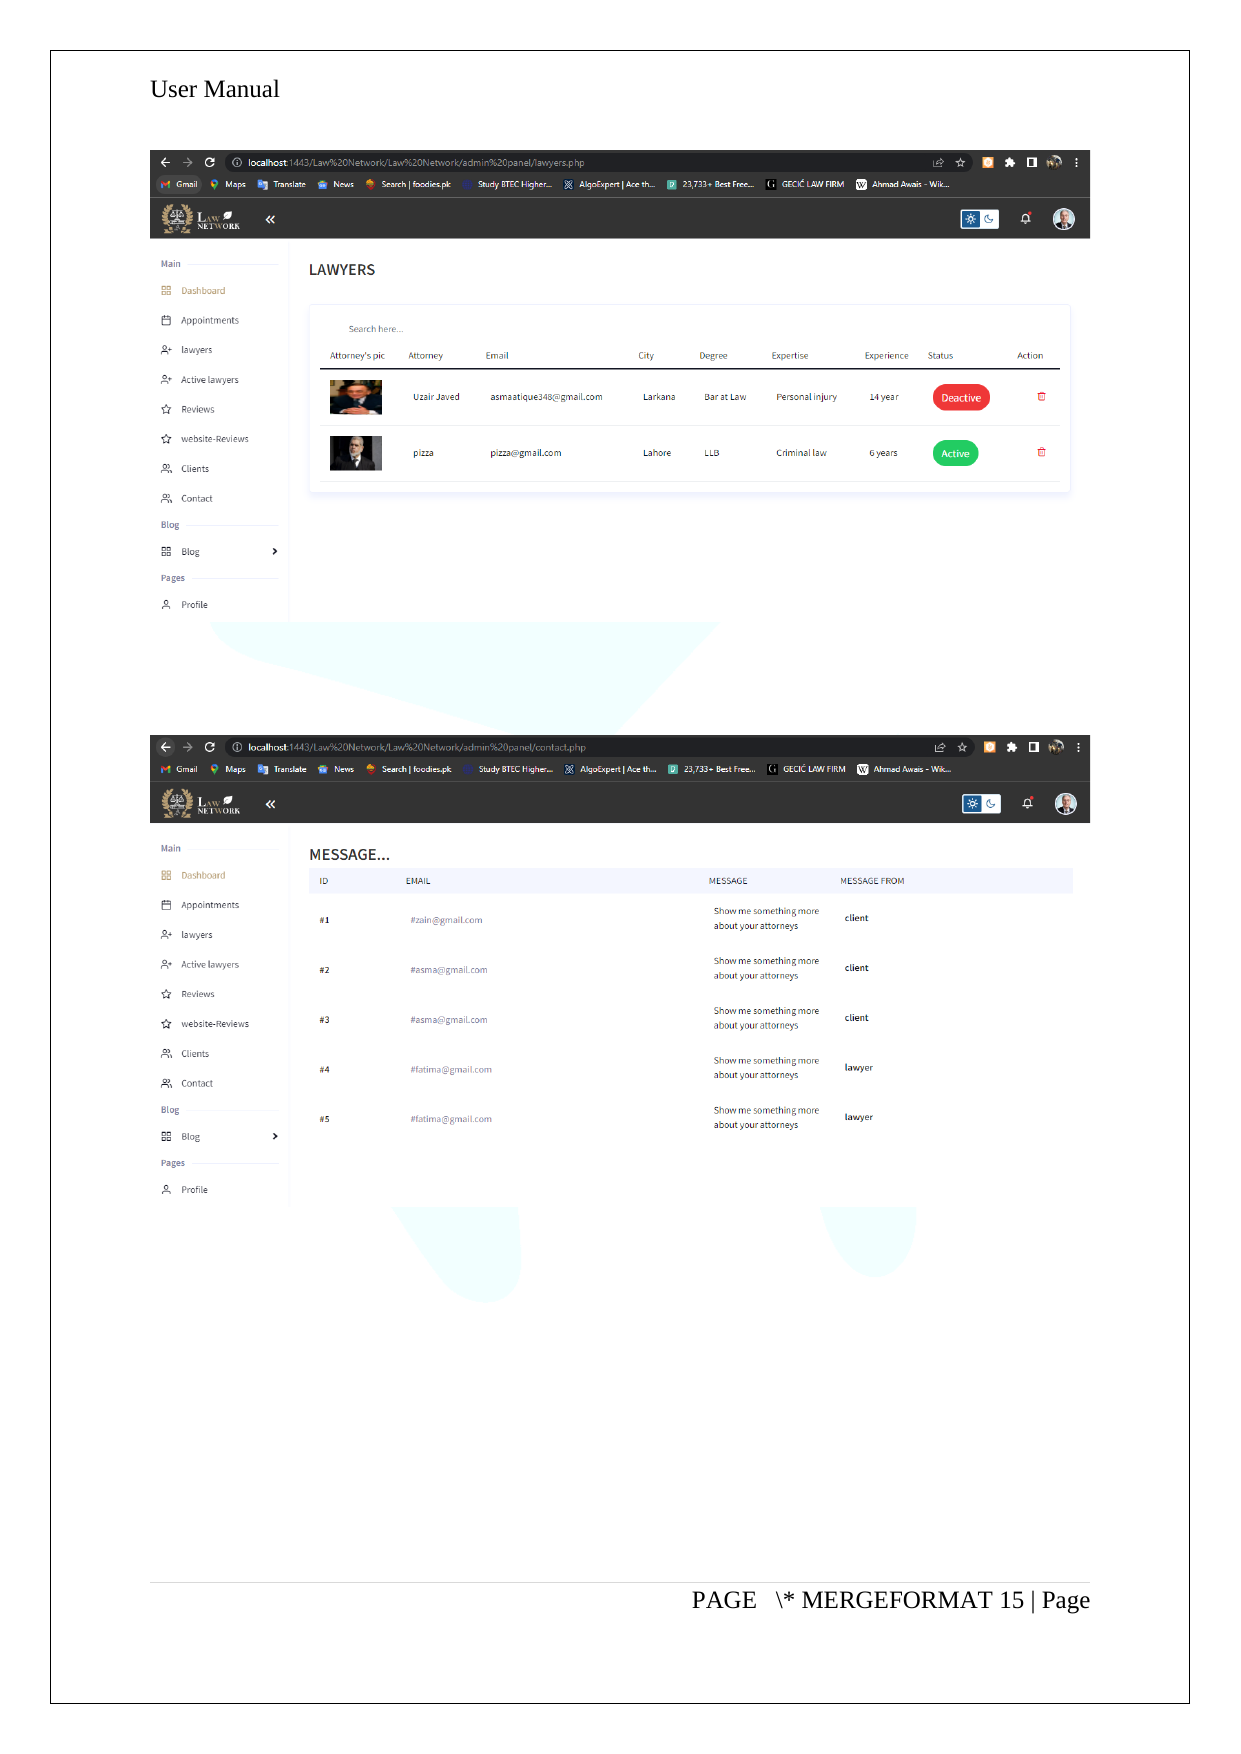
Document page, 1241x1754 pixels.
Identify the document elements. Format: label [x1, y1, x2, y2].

picture [150, 735, 1091, 1207]
picture [150, 150, 1091, 622]
